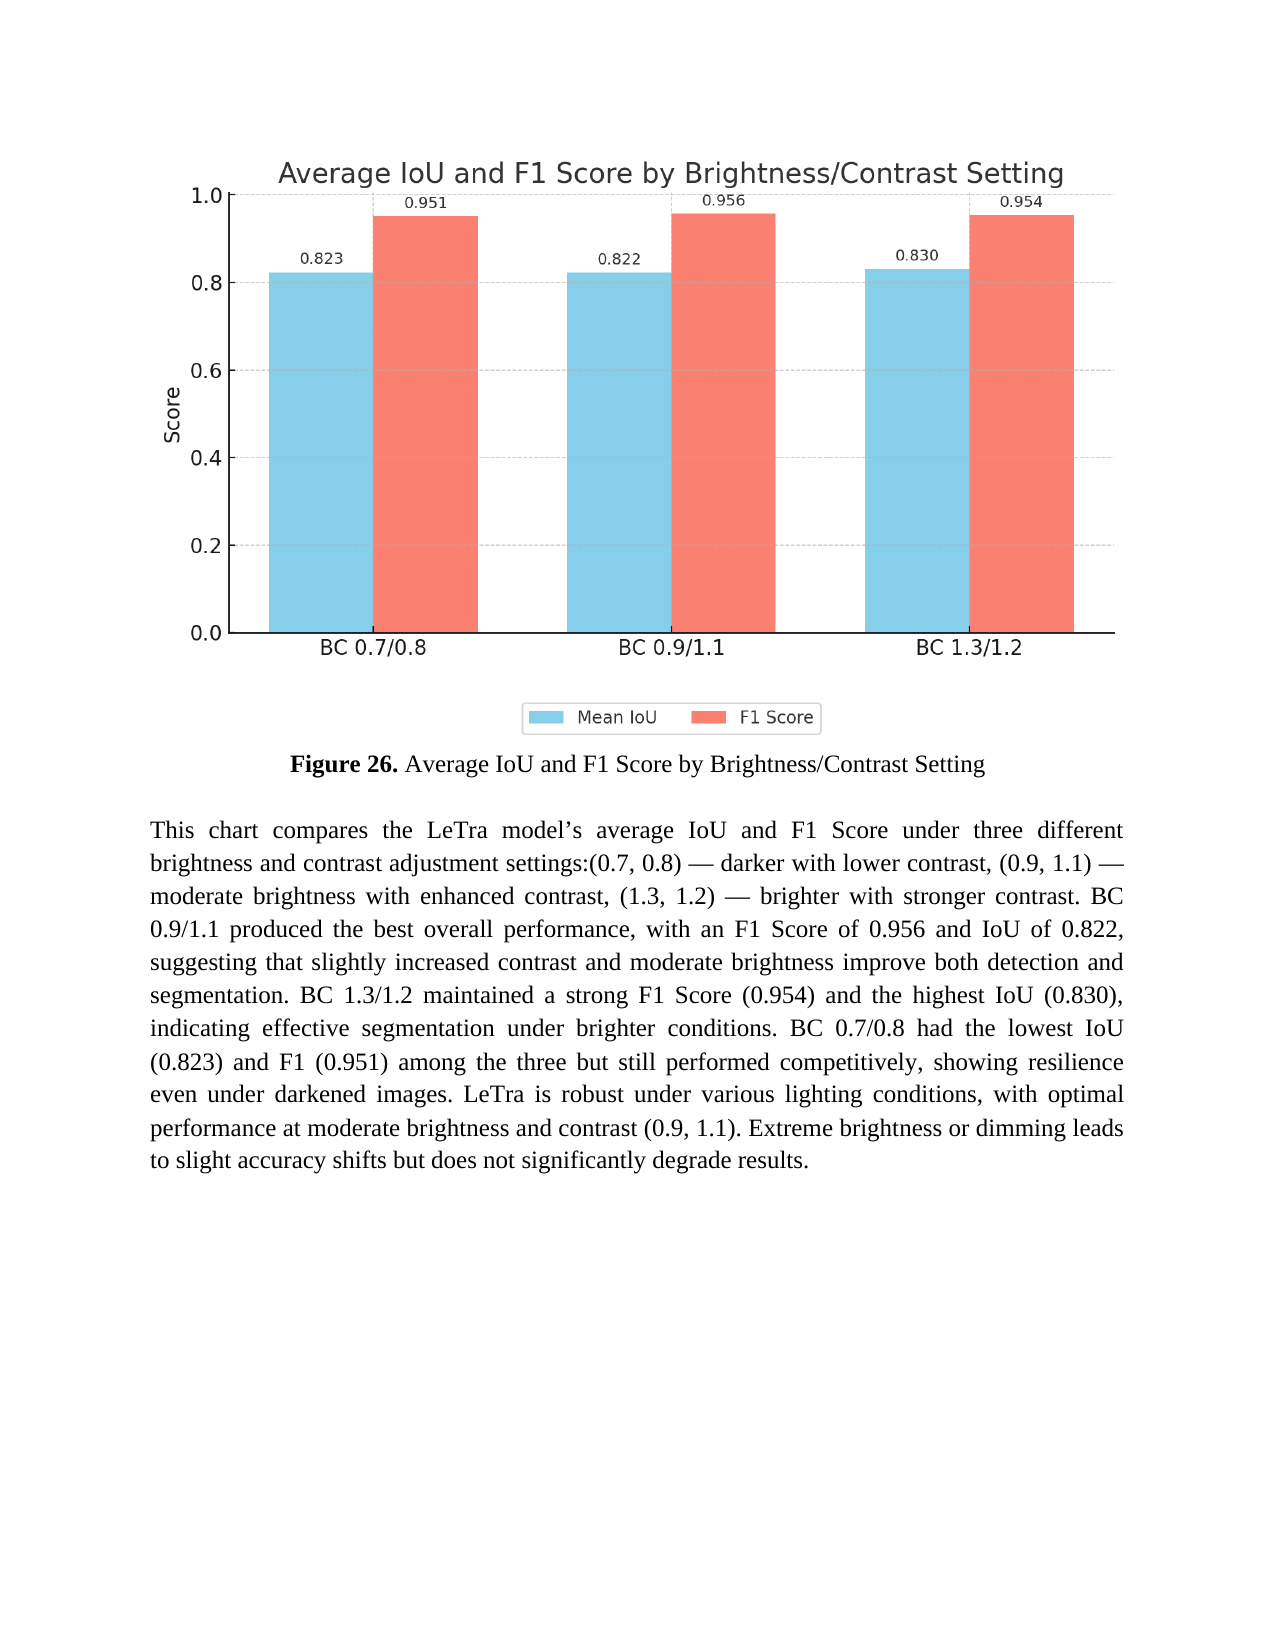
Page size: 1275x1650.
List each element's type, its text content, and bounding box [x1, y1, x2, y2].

text Figure 26. Average IoU and F1 Score by Brightness/Contrast Setting [150, 749, 1125, 778]
picture [150, 150, 1125, 746]
text This chart compares the LeTra model’s average IoU and F1 Score under three different brightness and contrast adjustment settings:(0.7, 0.8) — darker with lower contrast, (0.9, 1.1) — moderate brightness with enhanced contrast, (1.3, 1.2) — brighter with stronger contrast. BC 0.9/1.1 produced the best overall performance, with an F1 Score of 0.956 and IoU of 0.822, suggesting that slightly increased contrast and moderate brightness improve both detection and segmentation. BC 1.3/1.2 maintained a strong F1 Score (0.954) and the highest IoU (0.830), indicating effective segmentation under brighter conditions. BC 0.7/0.8 had the lowest IoU (0.823) and F1 (0.951) among the three but still performed competitively, showing resilience even under darkened images. LeTra is robust under various lighting conditions, with optimal performance at moderate brightness and contrast (0.9, 1.1). Extreme brightness or dimming leads to slight accuracy shifts but does not significantly degrade results. [150, 815, 1125, 1174]
